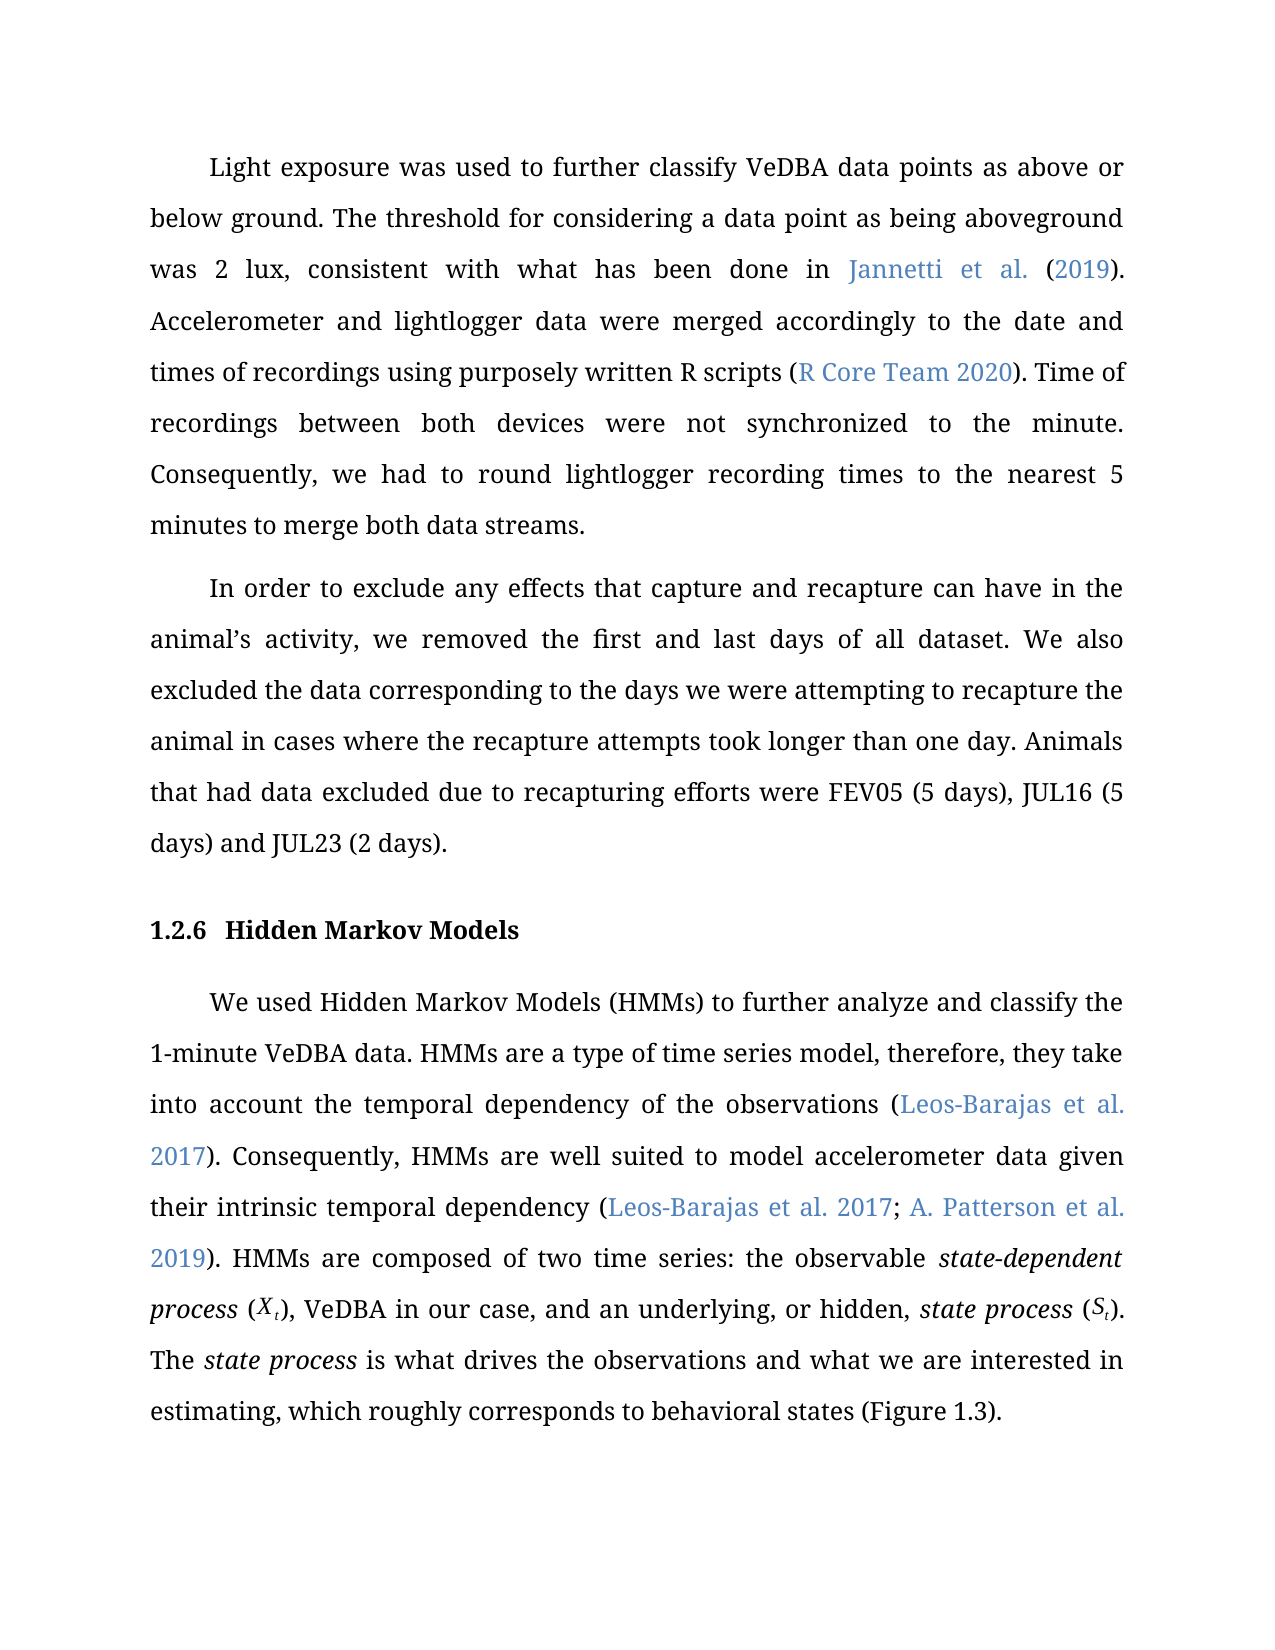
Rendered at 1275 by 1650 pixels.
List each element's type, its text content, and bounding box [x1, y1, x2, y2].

text Light exposure was used to further classify VeDBA data points as above or below ground. The threshold for considering a data point as being aboveground was 2 lux, consistent with what has been done in Jannetti et al. (2019). Accelerometer and lightlogger data were merged accordingly to the date and times of recordings using purposely written R scripts (R Core Team 2020). Time of recordings between both devices were not synchronized to the minute. Consequently, we had to round lightlogger recording times to the nearest 5 minutes to merge both data streams. [150, 150, 1125, 541]
subtitle 1.2.6 Hidden Markov Models [150, 912, 1125, 947]
text In order to exclude any effects that capture and recapture can have in the animal’s activity, we removed the first and last days of all dataset. We also excluded the data corresponding to the days we were attempting to recapture the animal in cases where the recapture attempts took longer than one day. Animals that had data excluded due to recapturing efforts were FEV05 (5 days), JUL16 (5 days) and JUL23 (2 days). [150, 571, 1125, 860]
text We used Hidden Markov Models (HMMs) to further analyze and classify the 1-minute VeDBA data. HMMs are a type of time series model, therefore, they take into account the temporal dependency of the observations (Leos-Barajas et al. 2017). Consequently, HMMs are well suited to model accelerometer data given their intrinsic temporal dependency (Leos-Barajas et al. 2017; A. Patterson et al. 2019). HMMs are composed of two time series: the observable state-dependent process (), VeDBA in our case, and an underlying, or hidden, state process (). The state process is what drives the observations and what we are interested in estimating, which roughly corresponds to behavioral states (Figure 1.3). [150, 985, 1125, 1427]
